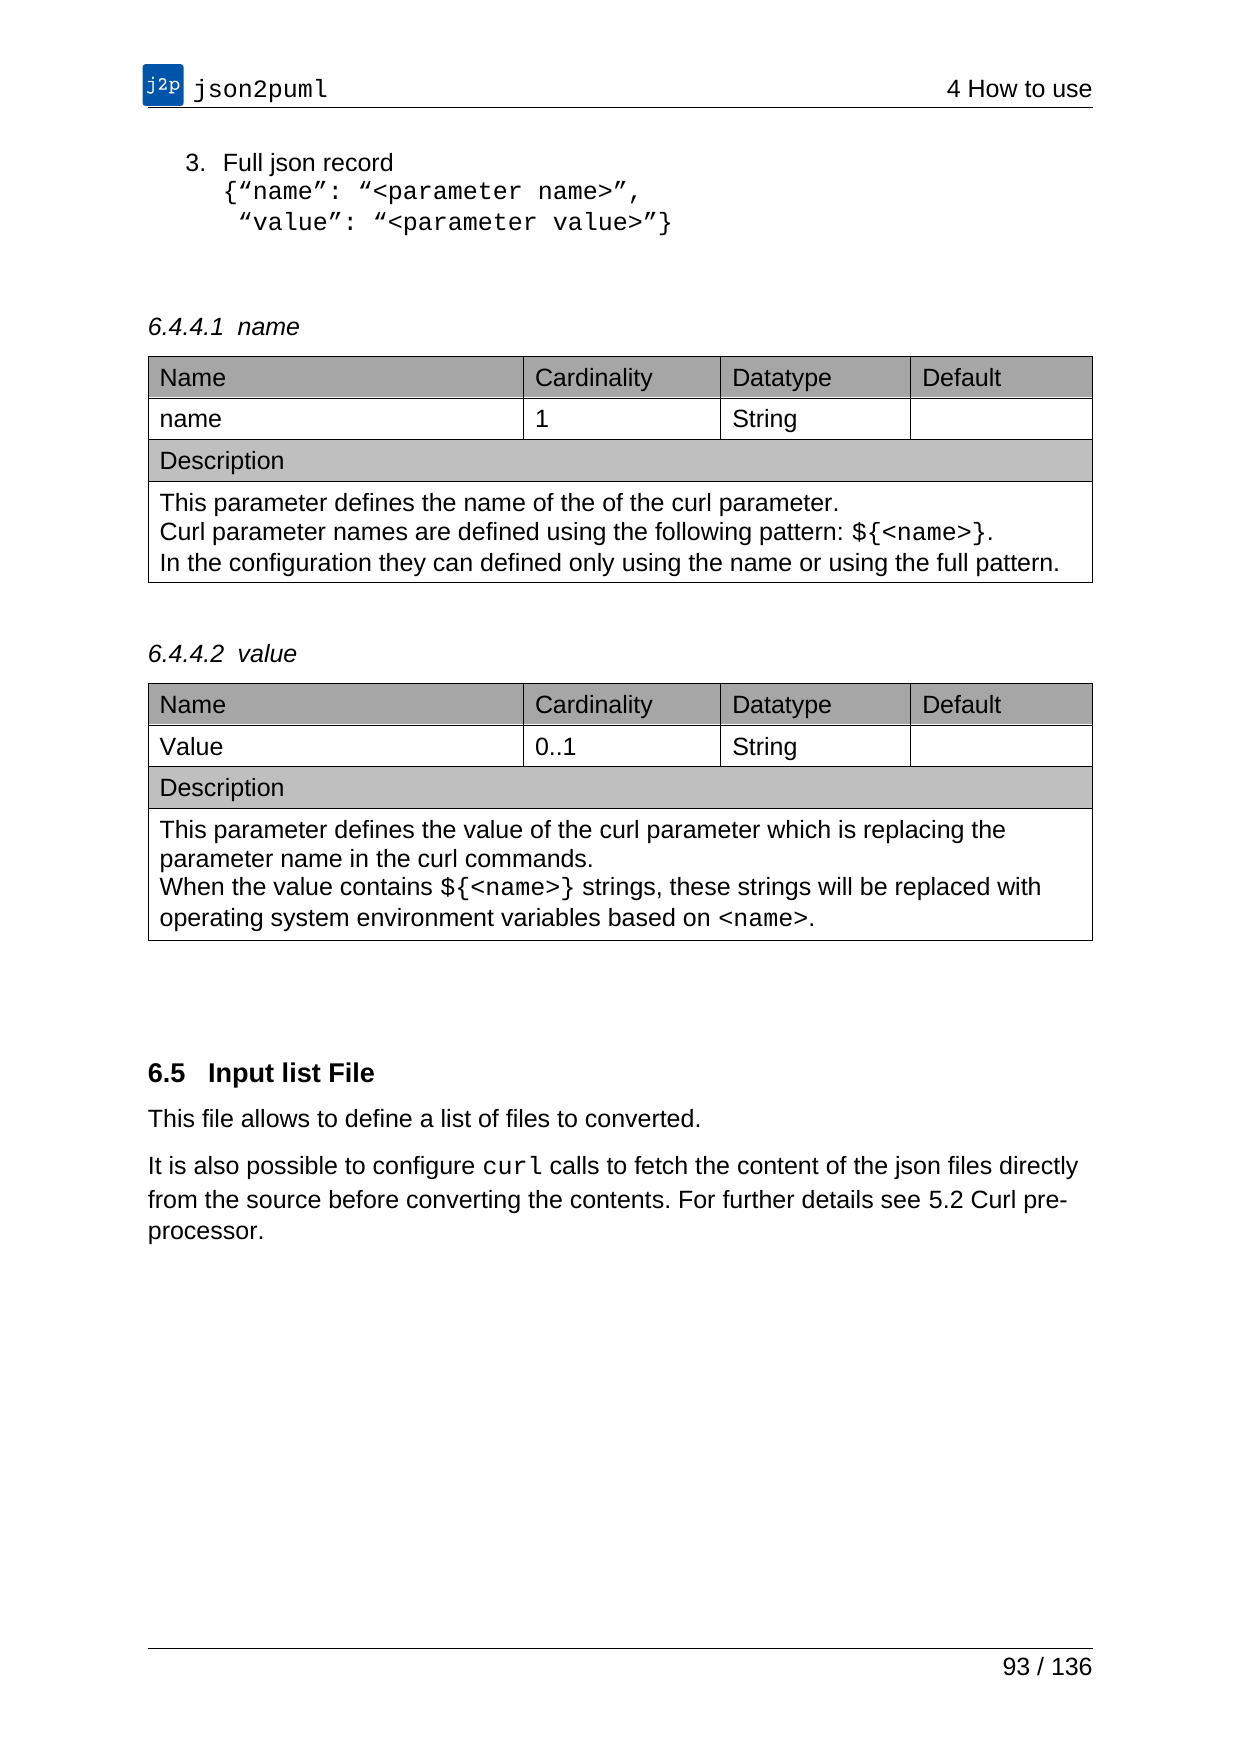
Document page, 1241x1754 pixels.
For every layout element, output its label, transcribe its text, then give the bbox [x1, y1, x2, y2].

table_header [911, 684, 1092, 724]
text This file allows to define a list of files to converted. [148, 1104, 1093, 1132]
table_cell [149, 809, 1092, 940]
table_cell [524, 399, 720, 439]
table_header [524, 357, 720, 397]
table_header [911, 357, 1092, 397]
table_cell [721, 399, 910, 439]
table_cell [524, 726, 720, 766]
list Full json record {“name”: “<parameter name>”, “value”: “<parameter value>”} [185, 148, 1093, 237]
text It is also possible to configure curl calls to fetch the content of the json files directly from the source before converting the contents. For further details see 5.2 Curl pre-processor. [148, 1151, 1093, 1244]
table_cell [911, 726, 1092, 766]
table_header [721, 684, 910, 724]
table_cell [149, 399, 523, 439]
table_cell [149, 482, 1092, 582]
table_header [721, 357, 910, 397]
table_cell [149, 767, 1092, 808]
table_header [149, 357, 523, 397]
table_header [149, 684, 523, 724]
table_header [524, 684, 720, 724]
subtitle value [148, 639, 1093, 668]
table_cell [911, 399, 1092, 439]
subtitle name [148, 312, 1093, 341]
subtitle Input list File [148, 1057, 1093, 1089]
picture [142, 64, 184, 106]
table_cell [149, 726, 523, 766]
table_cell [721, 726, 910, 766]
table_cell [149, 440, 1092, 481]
